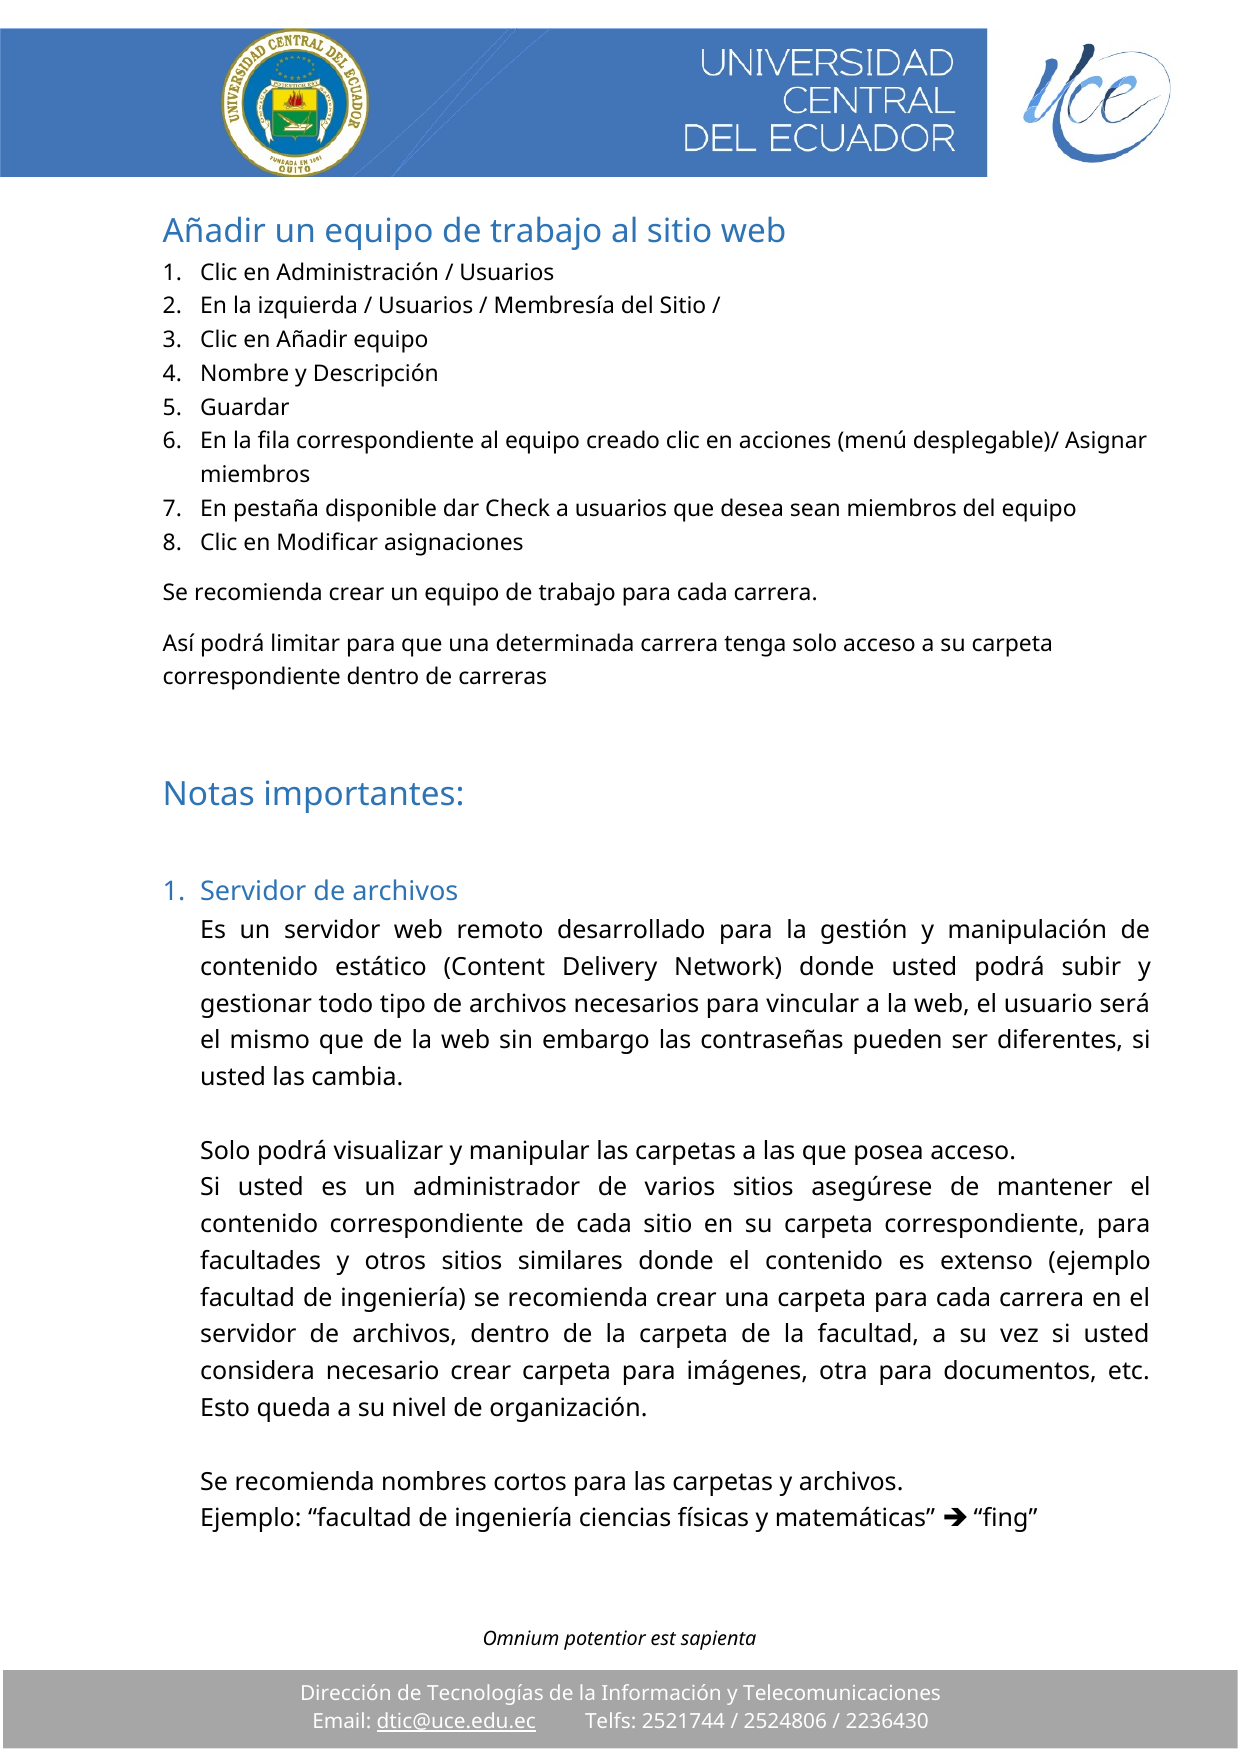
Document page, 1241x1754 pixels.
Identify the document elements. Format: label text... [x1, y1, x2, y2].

list Clic en Modificar asignaciones [162, 526, 1152, 557]
subtitle Notas importantes: [162, 769, 1152, 815]
text Se recomienda crear un equipo de trabajo para cada carrera. [162, 576, 1152, 607]
list En la izquierda / Usuarios / Membresía del Sitio / [162, 289, 1152, 321]
list En pestaña disponible dar Check a usuarios que desea sean miembros del equipo [162, 492, 1152, 523]
list Se recomienda nombres cortos para las carpetas y archivos. [200, 1463, 1152, 1497]
list Nombre y Descripción [162, 357, 1152, 388]
subtitle Servidor de archivos [162, 872, 1152, 909]
list Solo podrá visualizar y manipular las carpetas a las que posea acceso. [200, 1132, 1152, 1166]
list Clic en Administración / Usuarios [162, 256, 1152, 287]
subtitle Añadir un equipo de trabajo al sitio web [162, 207, 1152, 252]
list Ejemplo: “facultad de ingeniería ciencias físicas y matemáticas” “fing” [200, 1500, 1152, 1534]
list Guardar [162, 391, 1152, 422]
list En la fila correspondiente al equipo creado clic en acciones (menú desplegable)/ Asignar miembros [162, 424, 1152, 489]
text Así podrá limitar para que una determinada carrera tenga solo acceso a su carpeta correspondiente dentro de carreras [162, 627, 1152, 692]
list Es un servidor web remoto desarrollado para la gestión y manipulación de contenido estático (Content Delivery Network) donde usted podrá subir y gestionar todo tipo de archivos necesarios para vincular a la web, el usuario será el mismo que de la web sin embargo las contraseñas pueden ser diferentes, si usted las cambia. [200, 912, 1152, 1093]
list Clic en Añadir equipo [162, 323, 1152, 354]
list Si usted es un administrador de varios sitios asegúrese de mantener el contenido correspondiente de cada sitio en su carpeta correspondiente, para facultades y otros sitios similares donde el contenido es extenso (ejemplo facultad de ingeniería) se recomienda crear una carpeta para cada carrera en el servidor de archivos, dentro de la carpeta de la facultad, a su vez si usted considera necesario crear carpeta para imágenes, otra para documentos, etc. Esto queda a su nivel de organización. [200, 1169, 1152, 1424]
picture [0, 28, 1241, 177]
